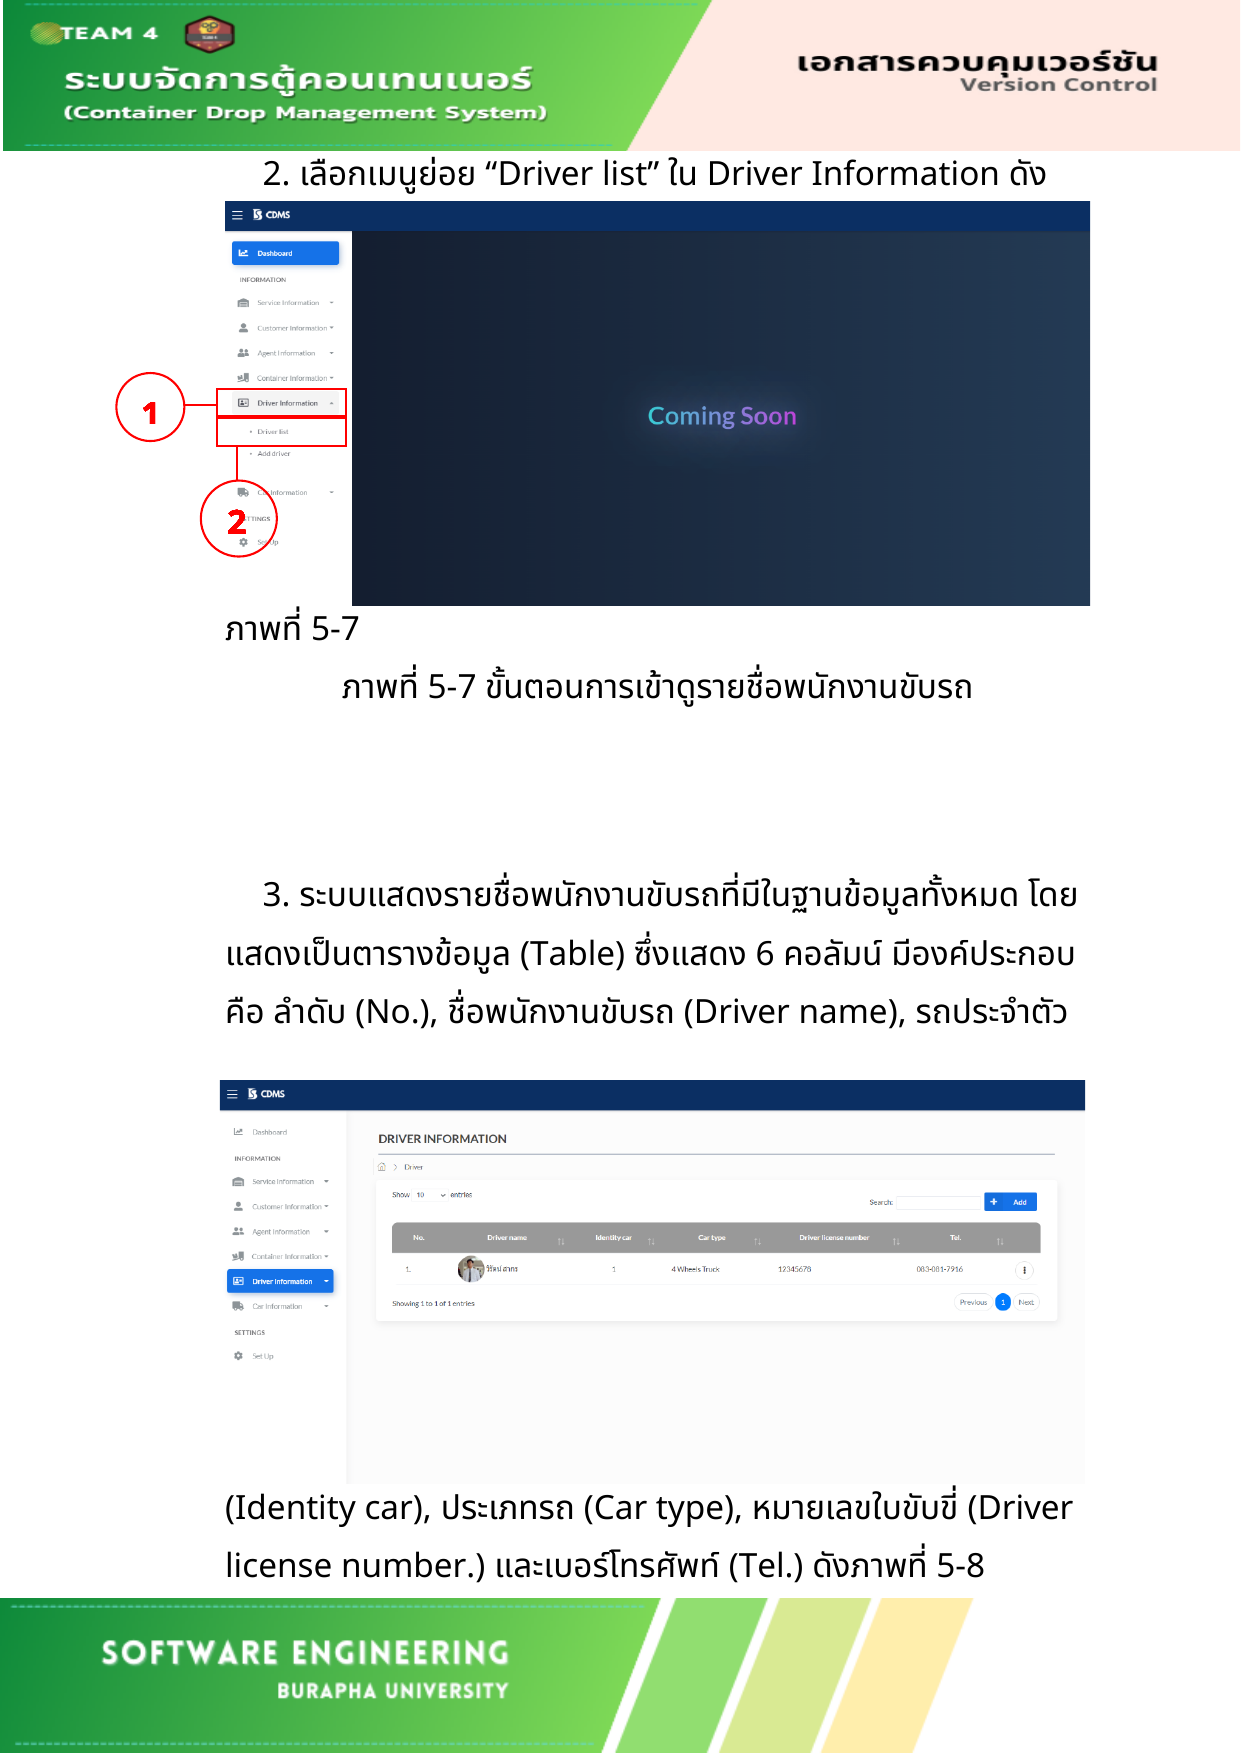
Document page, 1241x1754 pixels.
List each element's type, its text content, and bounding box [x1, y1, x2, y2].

picture [225, 447, 236, 481]
picture [219, 1080, 1085, 1484]
text ภาพที่ 5-7 ขั้นตอนการเข้าดูรายชื่อพนักงานขับรถ [225, 663, 1090, 714]
picture [225, 201, 1091, 606]
picture [225, 482, 275, 555]
picture [3, 0, 1241, 151]
picture [225, 419, 345, 445]
text 2. เลือกเมนูย่อย “Driver list” ใน Driver Information ดังภาพที่ 5-7 [225, 150, 1090, 201]
picture [0, 1598, 1238, 1753]
text 2. เลือกเมนูย่อย “Driver list” ใน Driver Information ดังภาพที่ 5-7 [225, 606, 1090, 656]
picture [225, 390, 345, 415]
